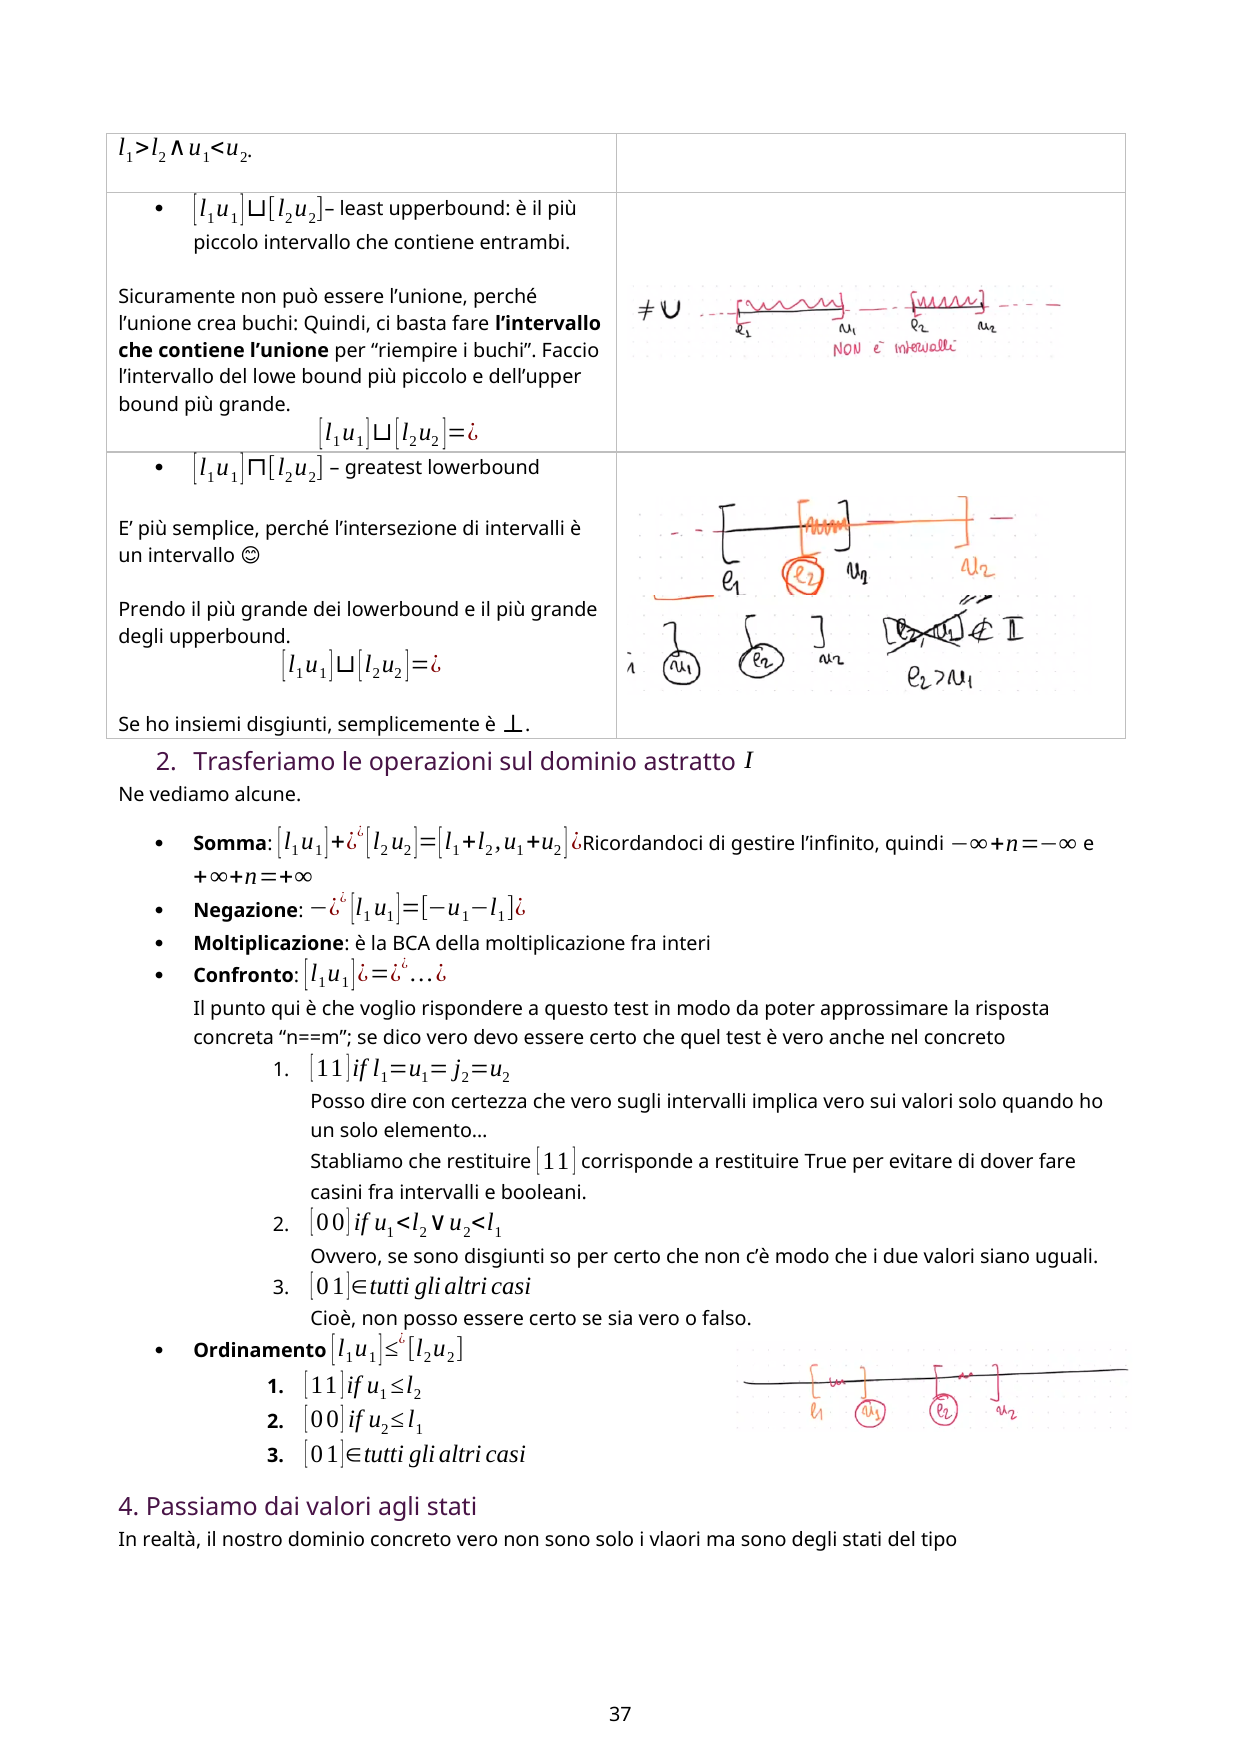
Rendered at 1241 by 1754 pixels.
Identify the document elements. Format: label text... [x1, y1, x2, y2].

picture [736, 1341, 1133, 1432]
list Somma: Ricordandoci di gestire l’infinito, quindi e [156, 826, 1122, 890]
text Ne vediamo alcune. [118, 780, 1122, 807]
list Confronto: Il punto qui è che voglio rispondere a questo test in modo da poter approssimare la risposta concreta “n==m”; se dico vero devo essere certo che quel test è vero anche nel concreto [156, 958, 1122, 1051]
list Cioè, non posso essere certo se sia vero o falso. [273, 1271, 1122, 1331]
list Ordinamento [156, 1333, 1122, 1367]
text In realtà, il nostro dominio concreto vero non sono solo i vlaori ma sono degli stati del tipo [118, 1525, 1122, 1552]
subtitle 4. Passiamo dai valori agli stati [118, 1489, 1122, 1523]
table_cell [617, 453, 1125, 738]
subtitle Trasferiamo le operazioni sul dominio astratto [156, 743, 1122, 777]
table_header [107, 134, 616, 192]
list Negazione: [156, 892, 1122, 927]
table_cell [617, 193, 1125, 451]
picture [627, 496, 1093, 695]
list Posso dire con certezza che vero sugli intervalli implica vero sui valori solo quando ho un solo elemento… Stabliamo che restituire corrisponde a restituire True per evitare di dover fare casini fra intervalli e booleani. [273, 1053, 1122, 1205]
list Moltiplicazione: è la BCA della moltiplicazione fra interi [156, 929, 1122, 956]
picture [627, 285, 1064, 360]
table_header [617, 134, 1125, 192]
table_cell – greatest lowerbound E’ più semplice, perché l’intersezione di intervalli è un intervallo 😊 Prendo il più grande dei lowerbound e il più grande degli upperbound. Se ho insiemi disgiunti, semplicemente è . [107, 453, 616, 738]
list Ovvero, se sono disgiunti so per certo che non c’è modo che i due valori siano uguali. [273, 1207, 1122, 1269]
table_cell – least upperbound: è il più piccolo intervallo che contiene entrambi. Sicuramente non può essere l’unione, perché l’unione crea buchi: Quindi, ci basta fare l’intervallo che contiene l’unione per “riempire i buchi”. Faccio l’intervallo del lowe bound più piccolo e dell’upper bound più grande. [107, 193, 616, 451]
